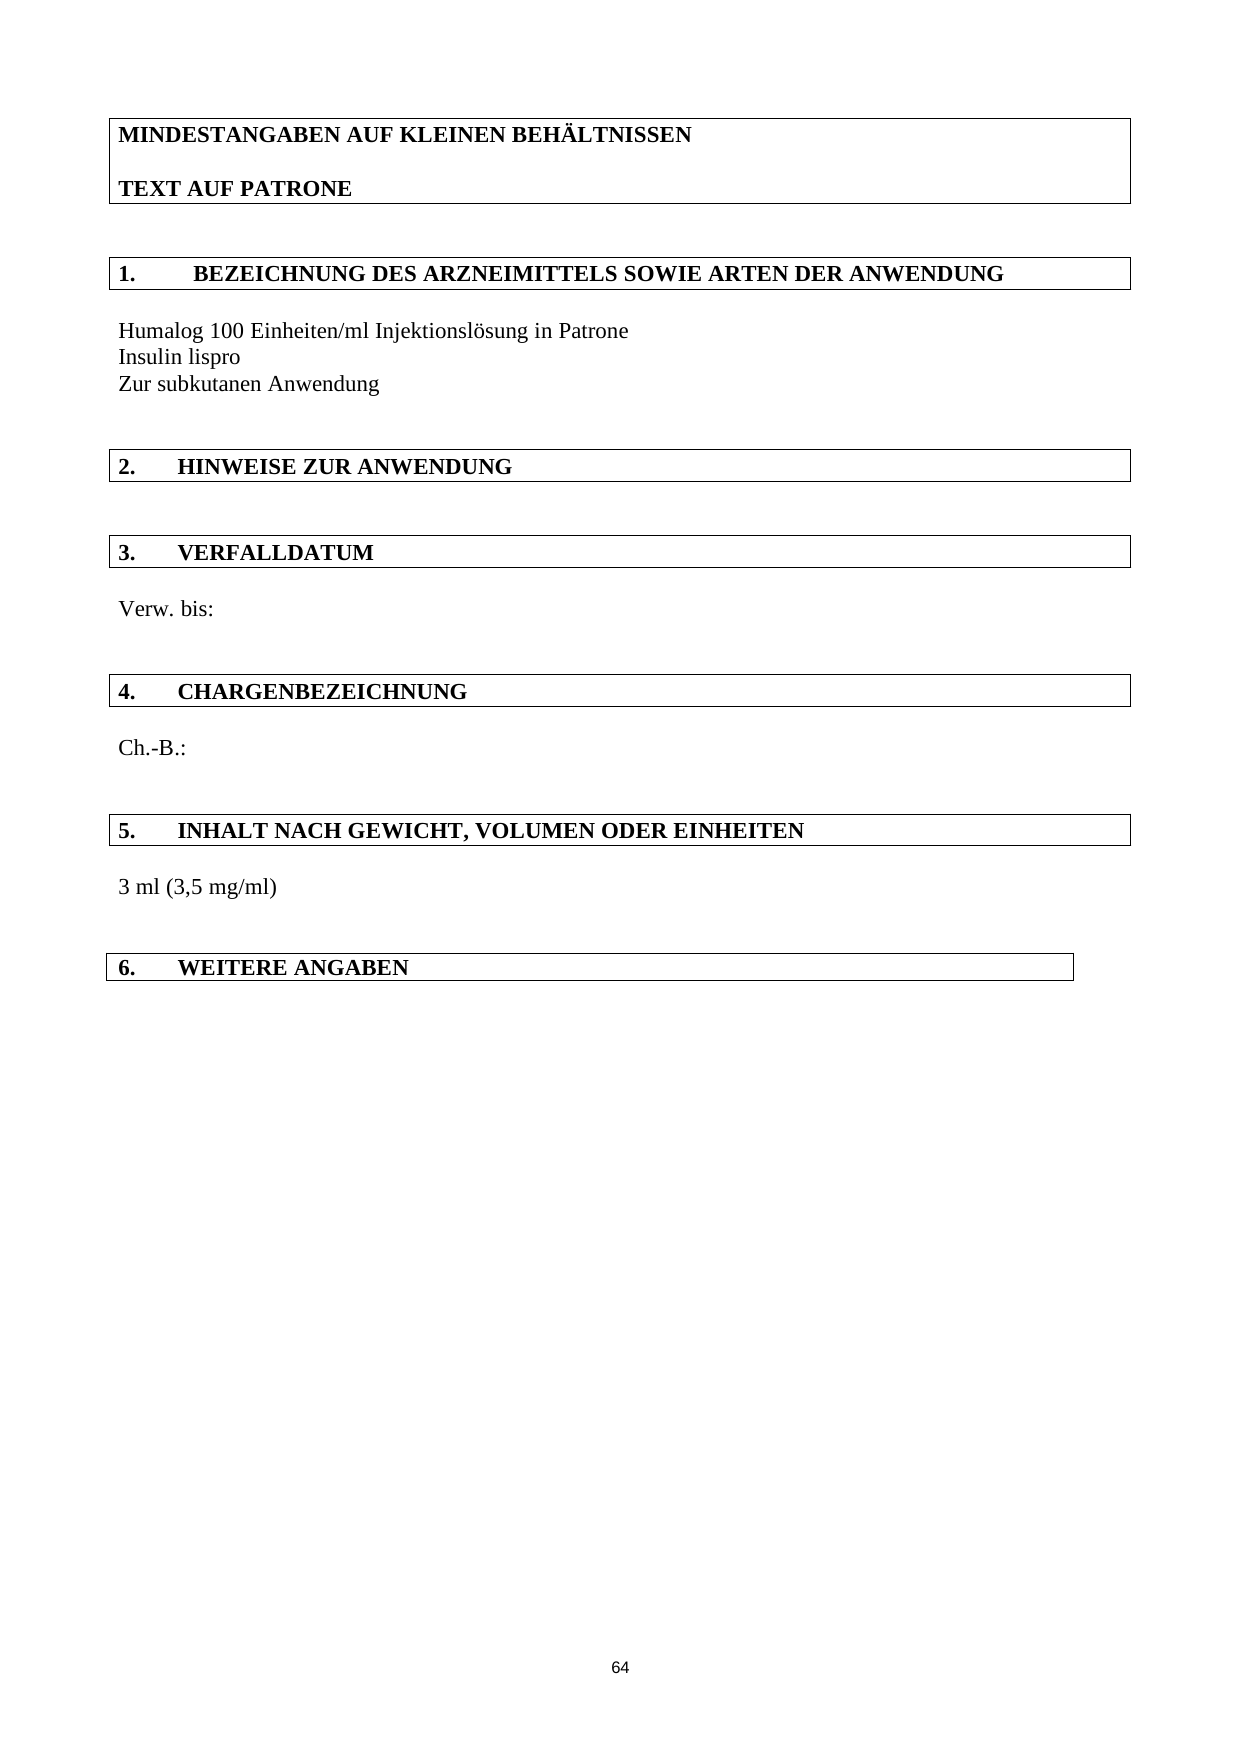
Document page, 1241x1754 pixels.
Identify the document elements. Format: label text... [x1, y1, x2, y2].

text 3 ml (3,5 mg/ml) [118, 873, 1121, 899]
text 3. VERFALLDATUM [110, 536, 1130, 567]
text Verw. bis: [118, 595, 1122, 621]
text 4. CHARGENBEZEICHNUNG [110, 675, 1130, 706]
text 5. INHALT NACH GEWICHT, VOLUMEN ODER EINHEITEN [110, 815, 1130, 845]
text Ch.-B.: [118, 734, 1122, 760]
text Zur subkutanen Anwendung [118, 370, 1122, 396]
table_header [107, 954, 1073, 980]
text Insulin lispro [118, 343, 1122, 370]
text MINDESTANGABEN AUF KLEINEN BEHÄLTNISSEN [110, 119, 1130, 148]
text 1. BEZEICHNUNG DES ARZNEIMITTELS SOWIE ARTEN DER ANWENDUNG [110, 258, 1130, 289]
text Humalog 100 Einheiten/ml Injektionslösung in Patrone [118, 317, 1121, 343]
text TEXT AUF PATRONE [110, 171, 1130, 203]
text 2. HINWEISE ZUR ANWENDUNG [110, 450, 1130, 481]
